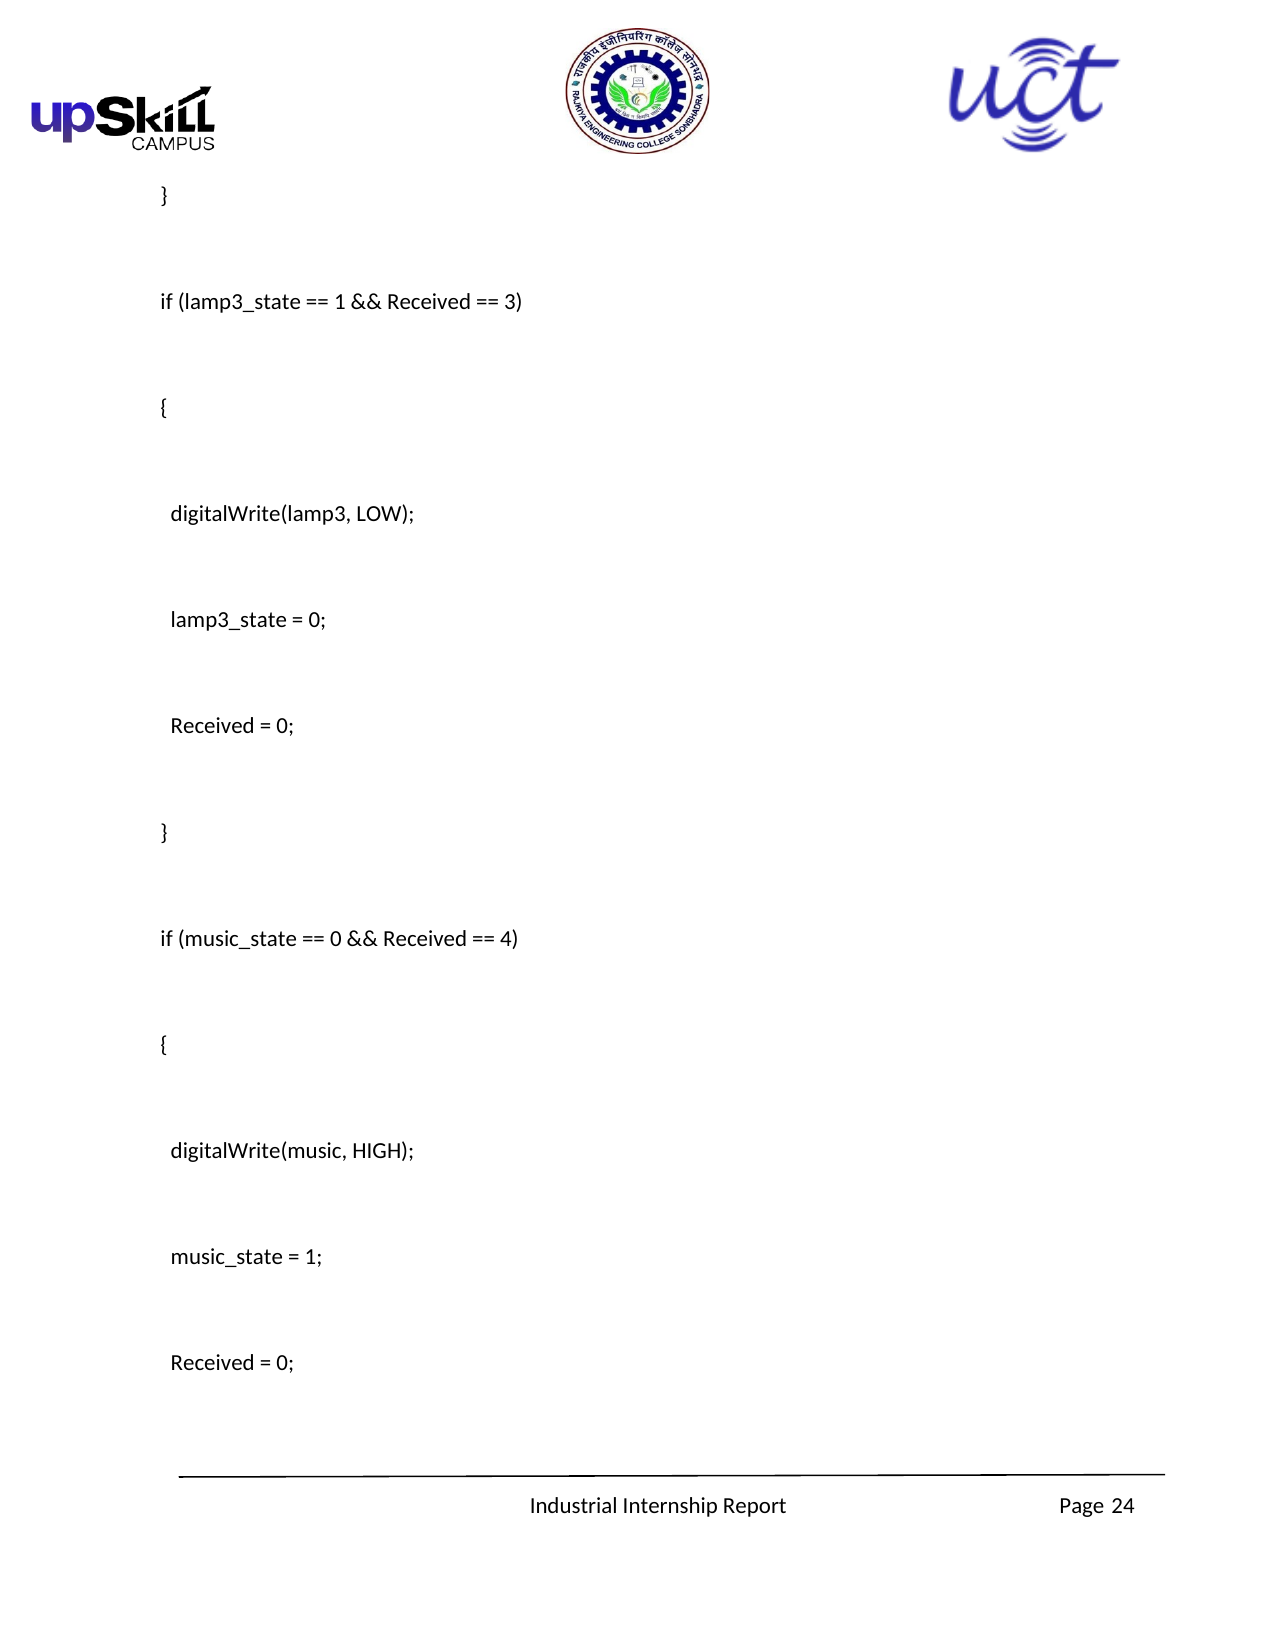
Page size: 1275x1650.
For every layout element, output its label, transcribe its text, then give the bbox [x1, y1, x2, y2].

text digitalWrite(music, HIGH); [150, 1136, 1134, 1164]
text lamp3_state = 0; [150, 606, 1134, 633]
text } [150, 818, 1134, 846]
text { [150, 1030, 1134, 1058]
text Received = 0; [150, 712, 1134, 739]
text if (music_state == 0 && Received == 4) [150, 924, 1134, 952]
text music_state = 1; [150, 1242, 1134, 1270]
text { [150, 393, 1134, 421]
text Received = 0; [150, 1348, 1134, 1376]
picture [946, 28, 1125, 154]
text digitalWrite(lamp3, LOW); [150, 499, 1134, 527]
picture [565, 28, 710, 154]
text } [150, 181, 1134, 209]
picture [0, 73, 246, 154]
text if (lamp3_state == 1 && Received == 3) [150, 287, 1134, 315]
